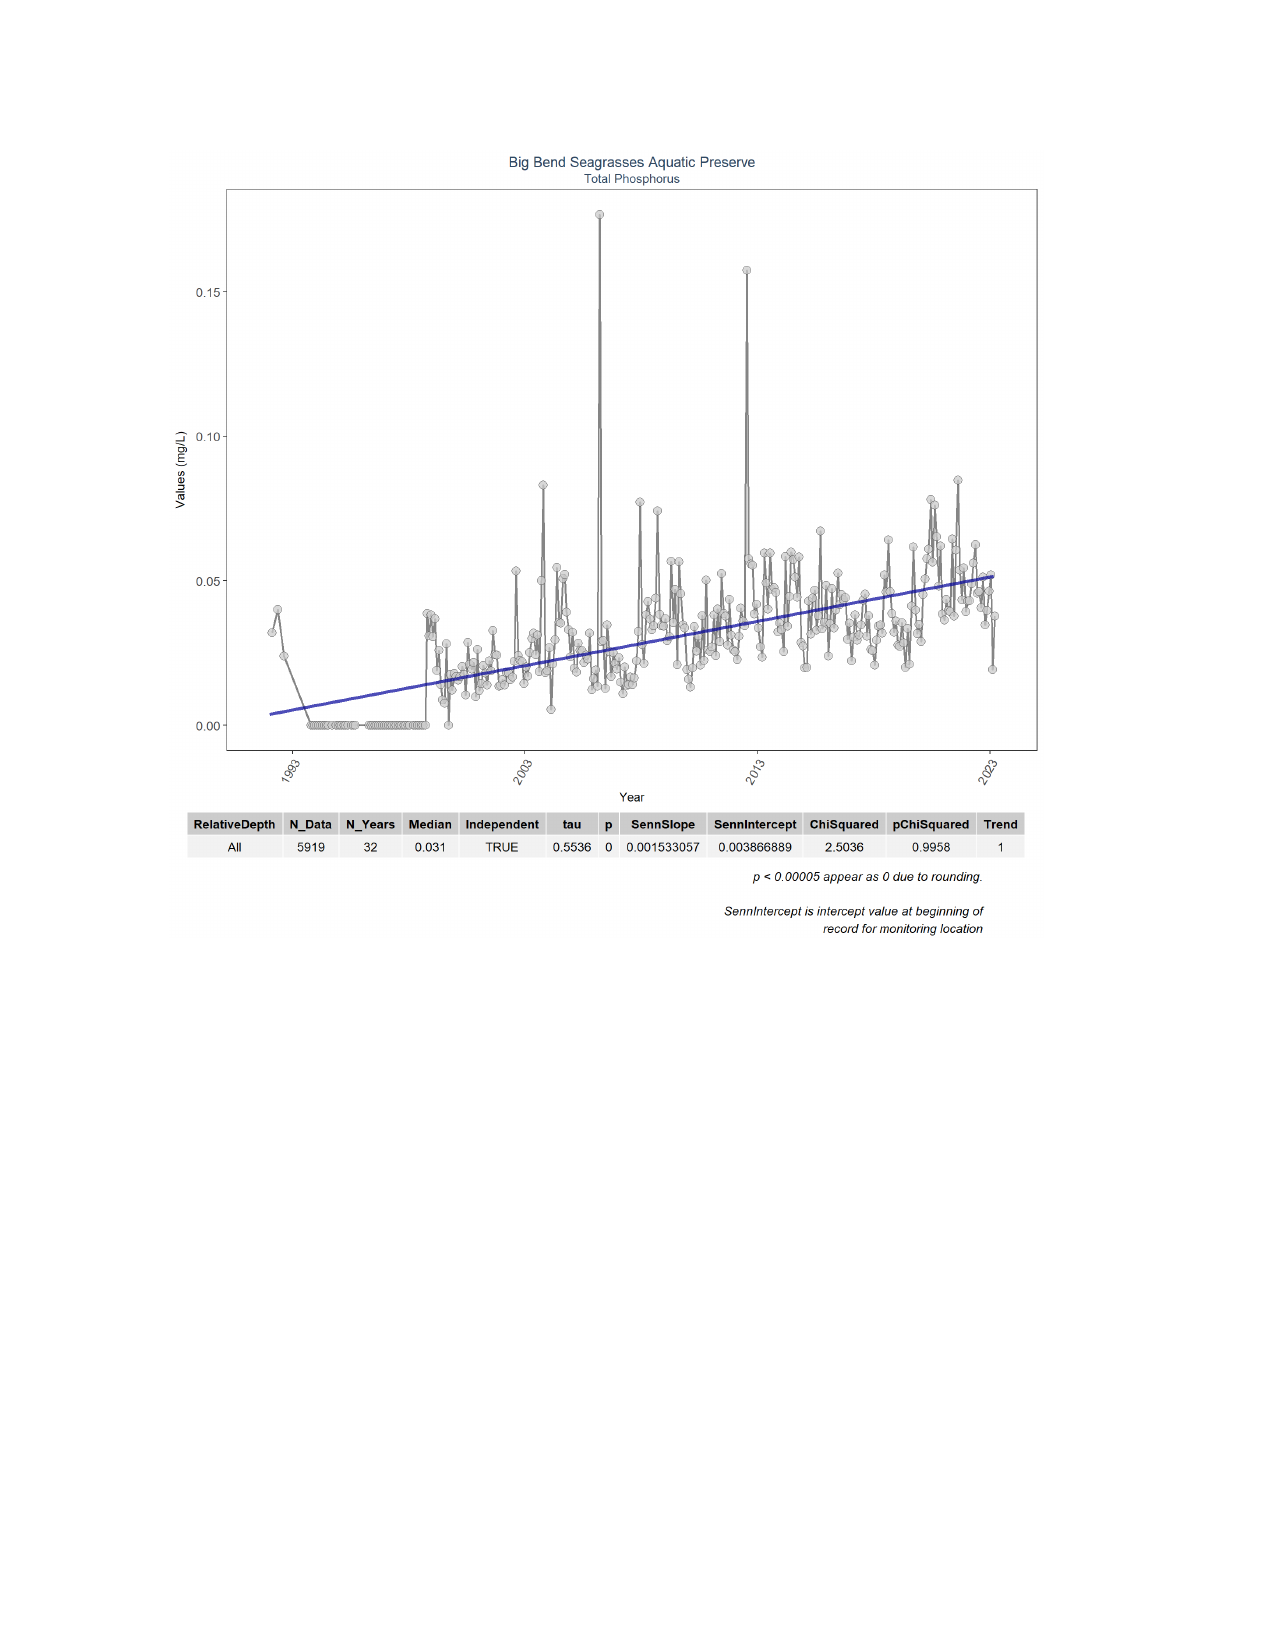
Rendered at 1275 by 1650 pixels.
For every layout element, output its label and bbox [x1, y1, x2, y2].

picture [168, 150, 1044, 938]
